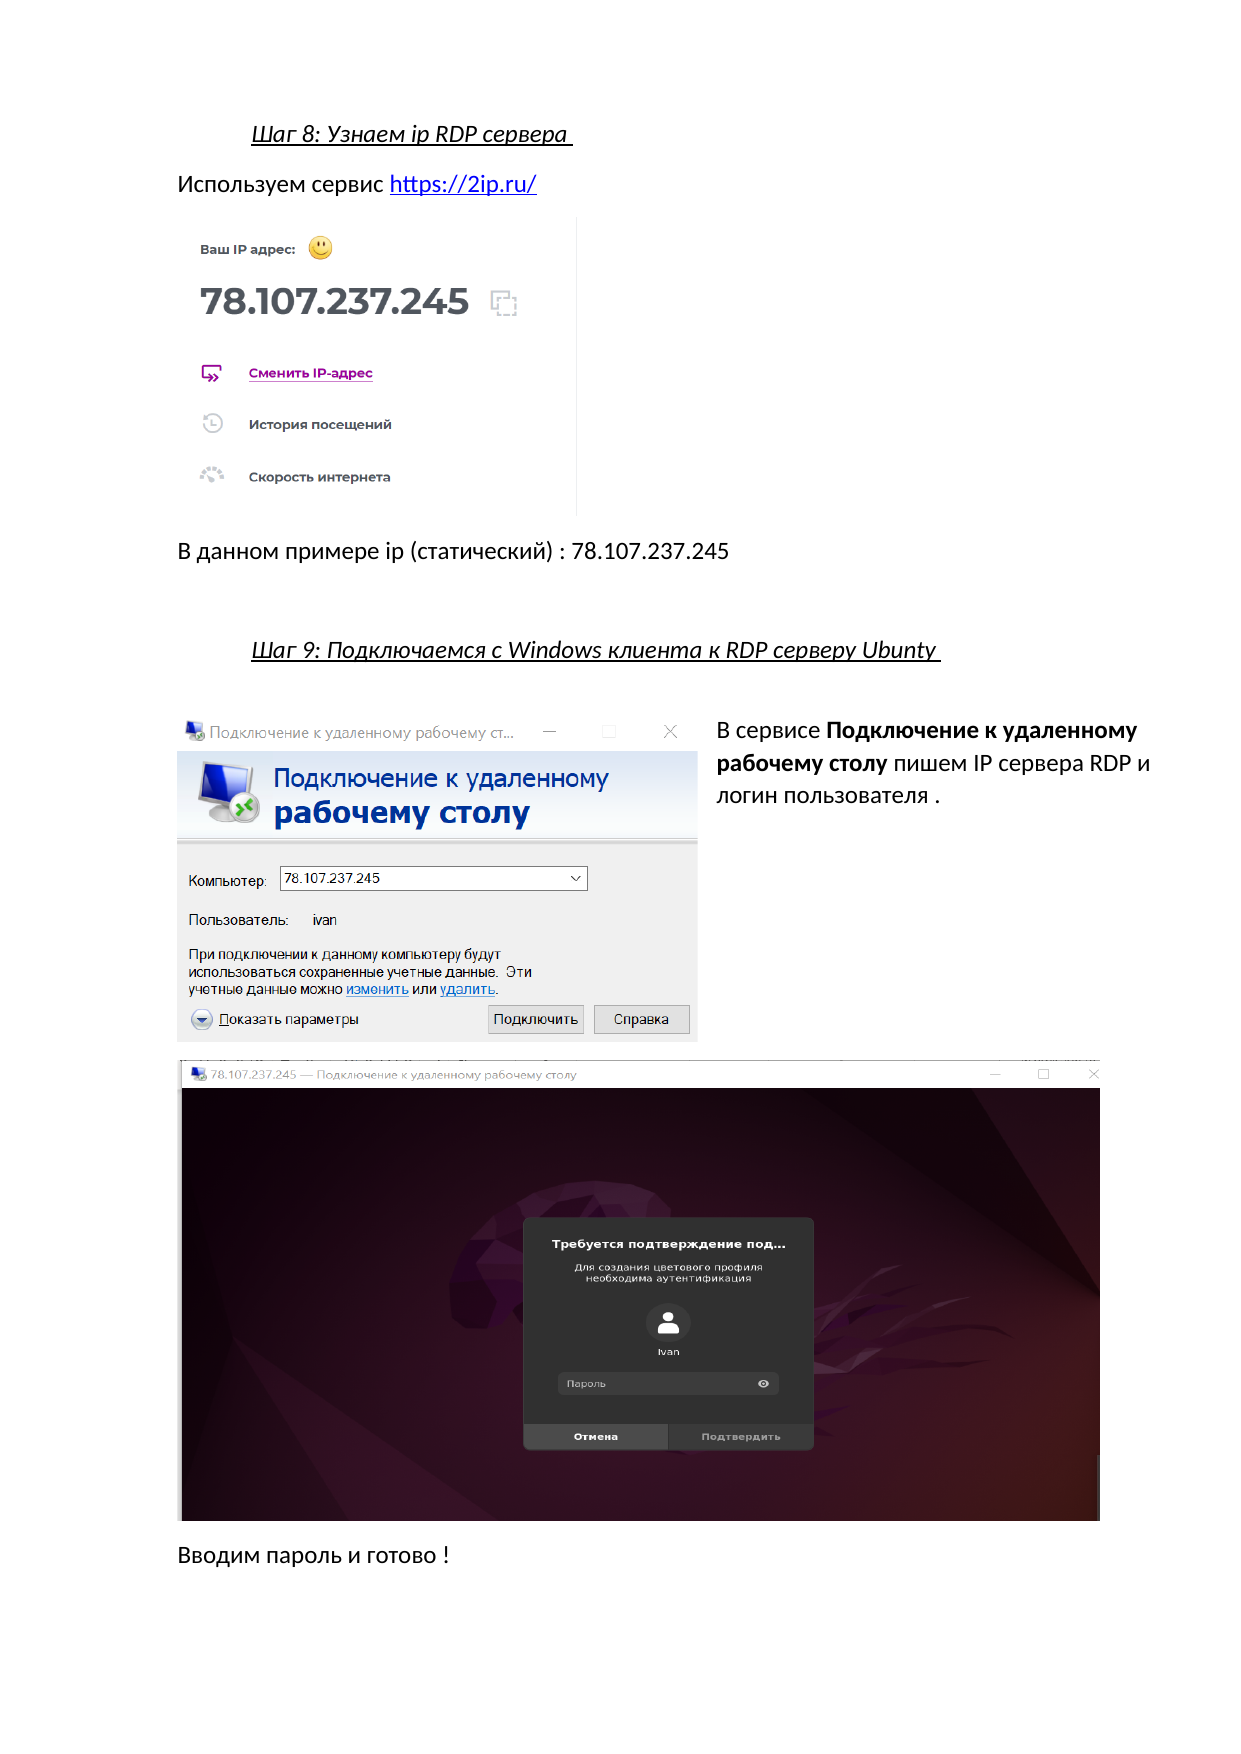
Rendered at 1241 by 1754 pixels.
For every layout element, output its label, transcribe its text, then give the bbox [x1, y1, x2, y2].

picture [177, 1060, 1100, 1521]
picture [177, 713, 698, 1042]
text Используем сервис https://2ip.ru/ [177, 168, 1152, 198]
text Шаг 9: Подключаемся с Windows клиента к RDP серверу Ubunty [177, 634, 1152, 695]
picture [188, 217, 579, 516]
text Вводим пароль и готово ! [177, 1540, 1152, 1570]
text В данном примере ip (статический) : 78.107.237.245 [177, 535, 1152, 566]
text Шаг 8: Узнаем ip RDP сервера [177, 118, 1152, 149]
text В сервисе Подключение к удаленному рабочему столу пишем IP сервера RDP и логин пользователя . [698, 714, 1152, 810]
